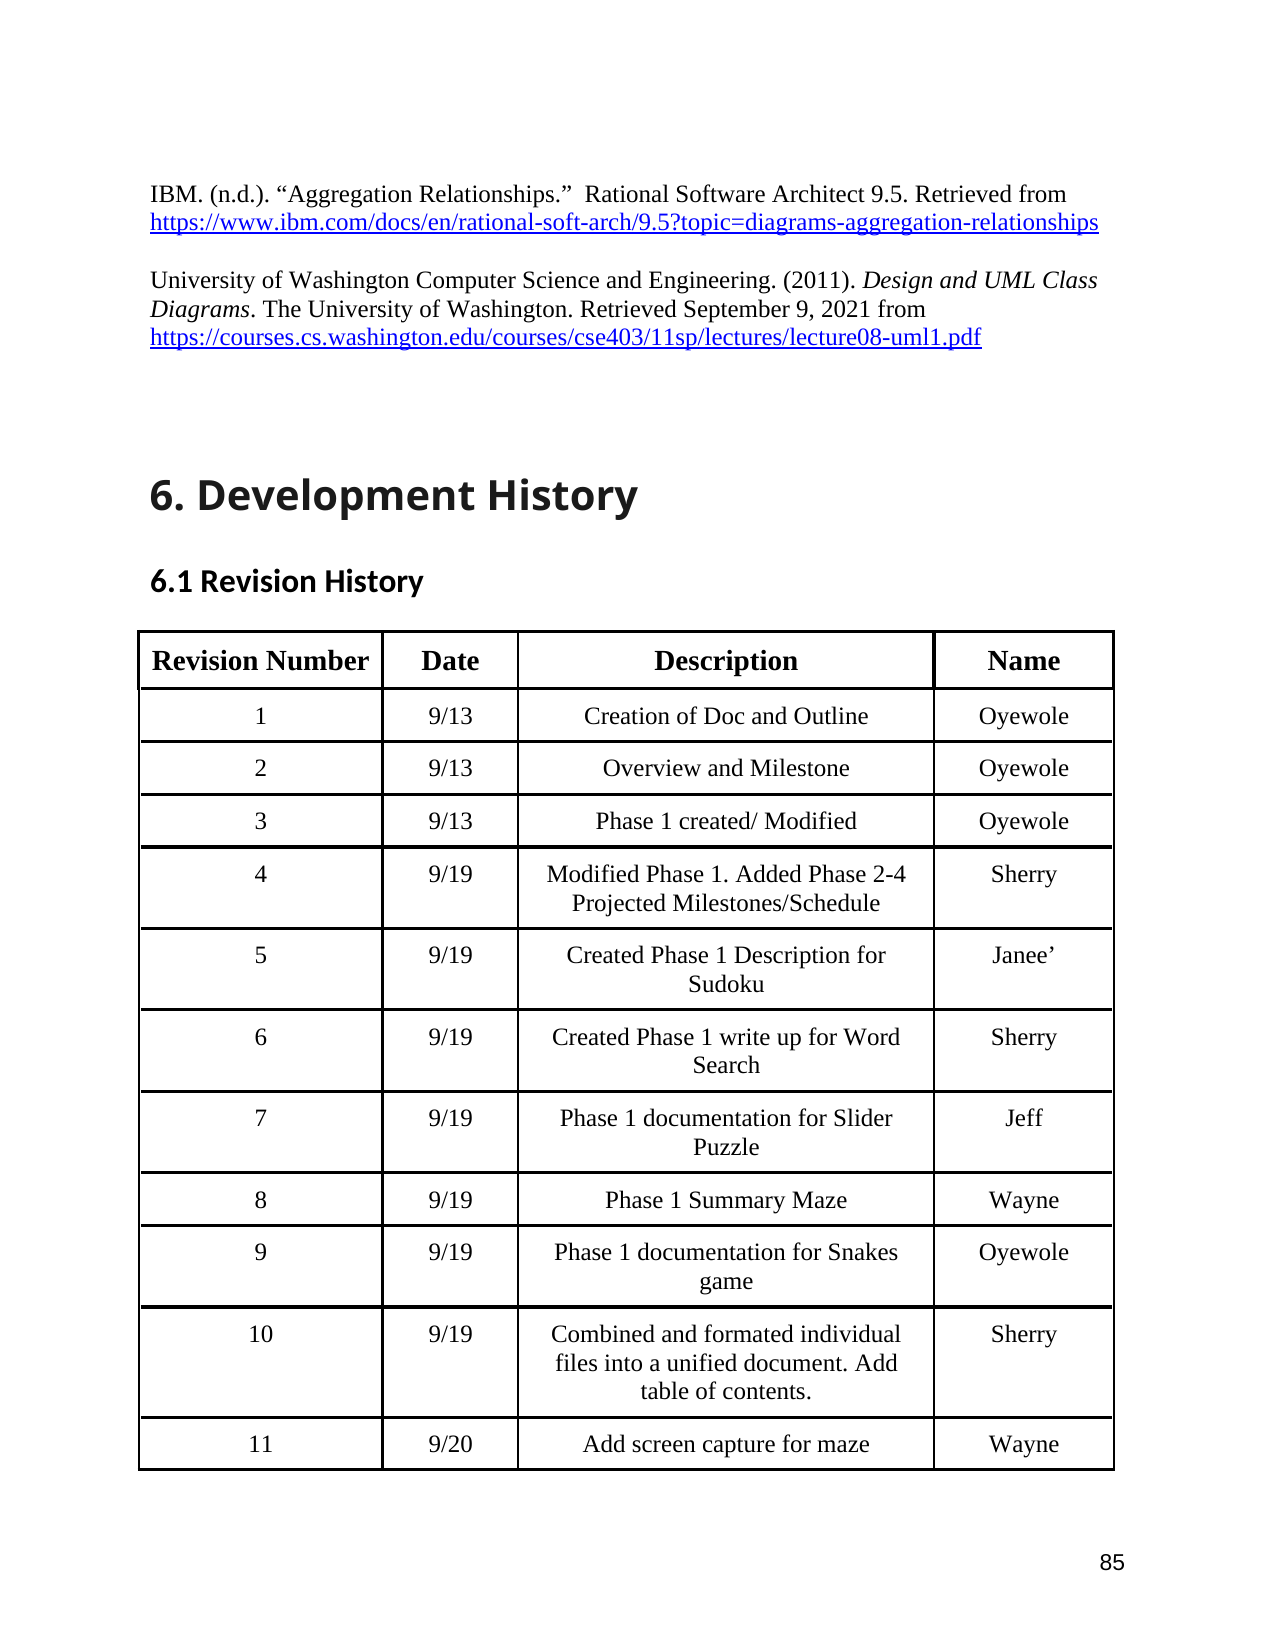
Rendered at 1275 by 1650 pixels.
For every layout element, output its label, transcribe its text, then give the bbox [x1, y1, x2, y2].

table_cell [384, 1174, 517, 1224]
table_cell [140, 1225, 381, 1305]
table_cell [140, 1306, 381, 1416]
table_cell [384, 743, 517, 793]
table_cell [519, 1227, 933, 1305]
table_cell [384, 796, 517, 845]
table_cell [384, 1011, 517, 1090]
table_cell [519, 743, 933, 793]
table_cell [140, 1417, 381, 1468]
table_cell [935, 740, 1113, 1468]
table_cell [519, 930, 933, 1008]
table_header Date [384, 633, 517, 687]
table_cell Creation of Doc and Outline [519, 690, 933, 740]
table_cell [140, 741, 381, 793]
table_cell 9/13 [384, 690, 517, 740]
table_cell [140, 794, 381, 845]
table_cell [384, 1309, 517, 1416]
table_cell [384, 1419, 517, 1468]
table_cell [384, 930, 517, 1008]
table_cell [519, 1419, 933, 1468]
table_header Name [936, 633, 1112, 687]
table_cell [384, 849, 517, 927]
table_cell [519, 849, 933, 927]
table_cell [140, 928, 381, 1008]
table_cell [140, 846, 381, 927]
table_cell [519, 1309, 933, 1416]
table_cell 1 [140, 688, 381, 740]
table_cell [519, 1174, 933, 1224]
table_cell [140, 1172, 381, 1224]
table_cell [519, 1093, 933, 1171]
subtitle 6. Development History [149, 466, 1125, 523]
text University of Washington Computer Science and Engineering. (2011). Design and UML Class Diagrams. The University of Washington. Retrieved September 9, 2021 from https://courses.cs.washington.edu/courses/cse403/11sp/lectures/lecture08-uml1.pdf [150, 265, 1125, 351]
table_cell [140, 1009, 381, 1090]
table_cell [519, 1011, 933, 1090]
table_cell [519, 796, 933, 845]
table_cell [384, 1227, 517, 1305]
table_header Revision Number [140, 633, 381, 687]
table_cell Oyewole [935, 690, 1113, 740]
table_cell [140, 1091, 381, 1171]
table_header Description [519, 633, 932, 687]
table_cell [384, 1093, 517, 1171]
text IBM. (n.d.). “Aggregation Relationships.” Rational Software Architect 9.5. Retrieved from https://www.ibm.com/docs/en/rational-soft-arch/9.5?topic=diagrams-aggregation-relationships [150, 179, 1125, 236]
subtitle 6.1 Revision History [150, 560, 1125, 601]
